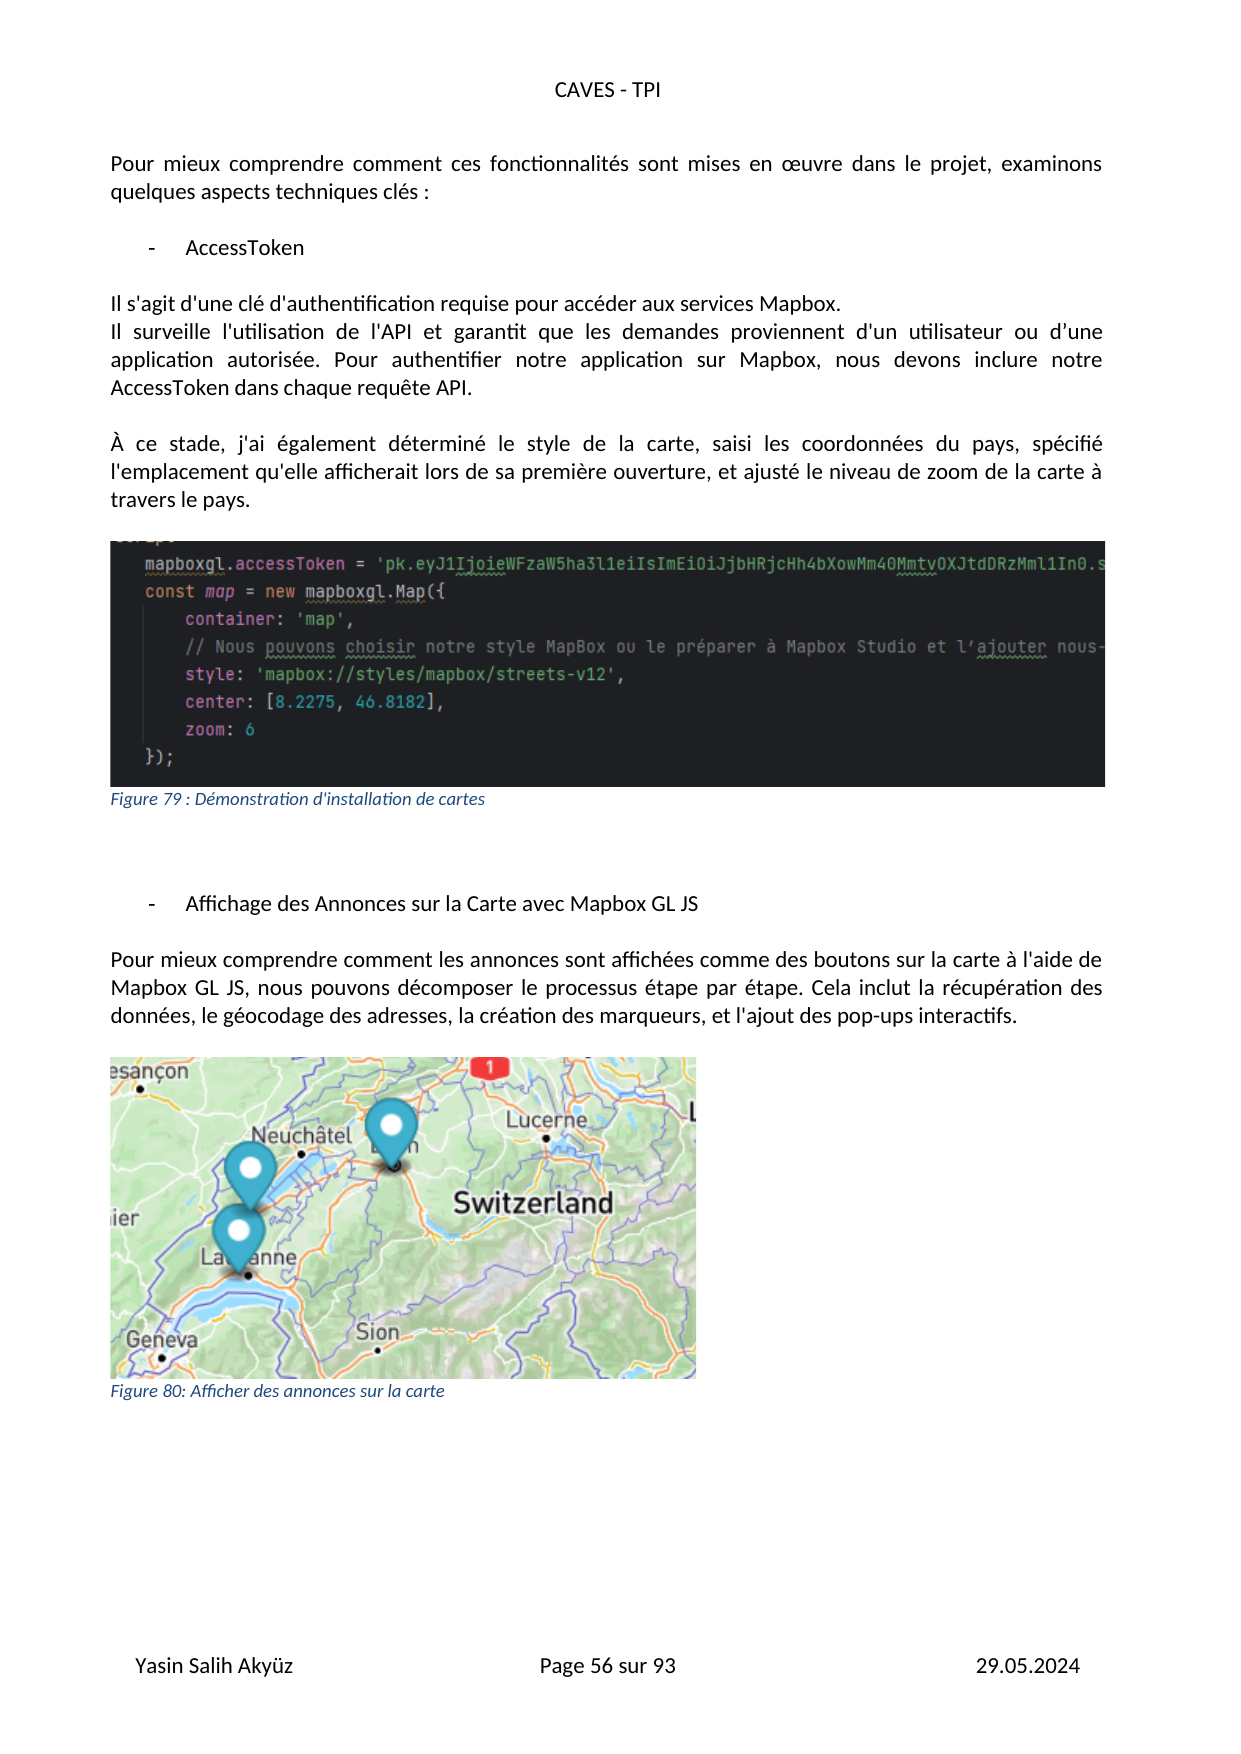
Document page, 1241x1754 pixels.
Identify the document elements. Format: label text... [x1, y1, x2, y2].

text Pour mieux comprendre comment ces fonctionnalités sont mises en œuvre dans le projet, examinons quelques aspects techniques clés : [110, 149, 1105, 205]
picture [110, 1057, 697, 1379]
text Figure 80: Afficher des annonces sur la carte [110, 1379, 1105, 1402]
text À ce stade, j'ai également déterminé le style de la carte, saisi les coordonnées du pays, spécifié l'emplacement qu'elle afficherait lors de sa première ouverture, et ajusté le niveau de zoom de la carte à travers le pays. [110, 429, 1105, 513]
text Pour mieux comprendre comment les annonces sont affichées comme des boutons sur la carte à l'aide de Mapbox GL JS, nous pouvons décomposer le processus étape par étape. Cela inclut la récupération des données, le géocodage des adresses, la création des marqueurs, et l'ajout des pop-ups interactifs. [110, 945, 1105, 1029]
list AccessToken [148, 233, 1105, 261]
text Figure 79 : Démonstration d'installation de cartes [110, 787, 1105, 810]
list Affichage des Annonces sur la Carte avec Mapbox GL JS [148, 889, 1093, 917]
picture [110, 541, 1106, 787]
text Il s'agit d'une clé d'authentification requise pour accéder aux services Mapbox. [110, 289, 1105, 317]
text Il surveille l'utilisation de l'API et garantit que les demandes proviennent d'un utilisateur ou d’une application autorisée. Pour authentifier notre application sur Mapbox, nous devons inclure notre AccessToken dans chaque requête API. [110, 317, 1105, 401]
